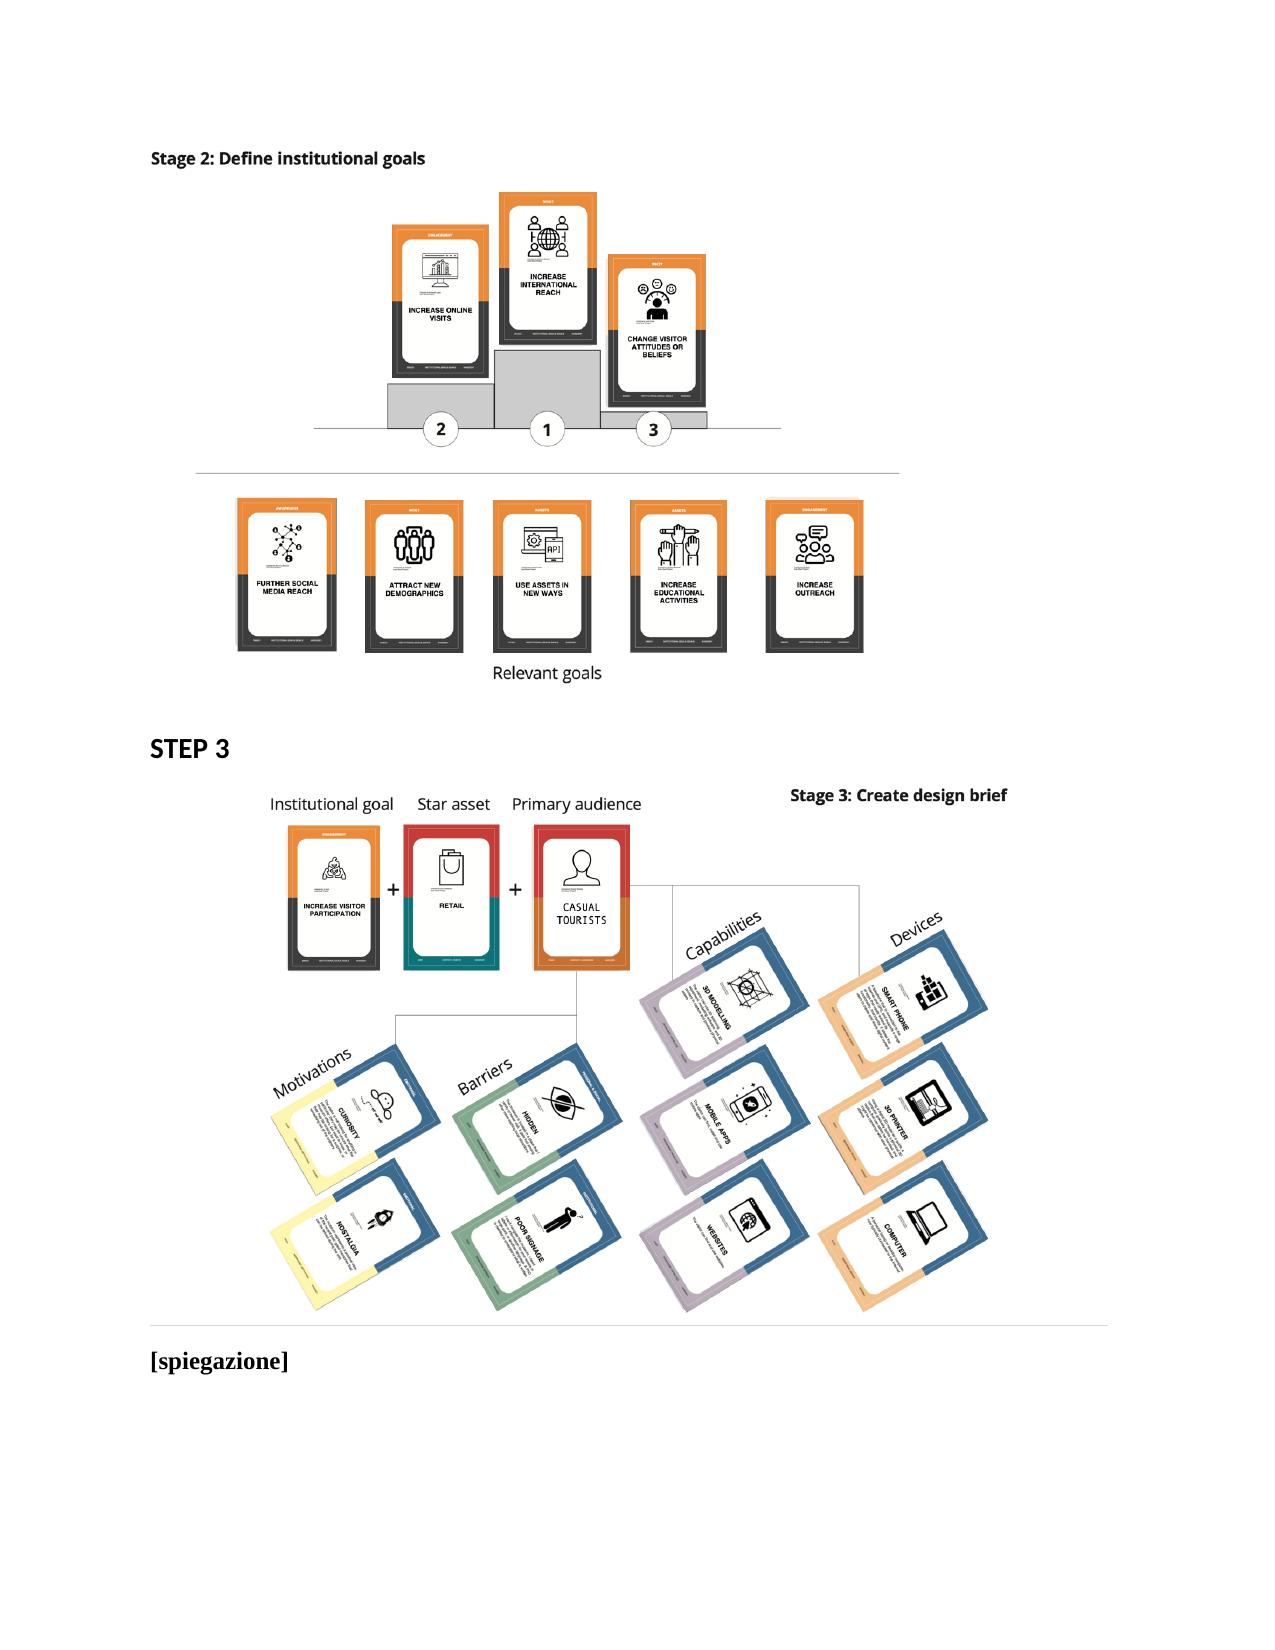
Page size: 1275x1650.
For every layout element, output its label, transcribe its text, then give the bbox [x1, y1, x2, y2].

text [spiegazione] [150, 1346, 1125, 1375]
picture [150, 784, 1108, 1326]
picture [150, 149, 948, 695]
subtitle STEP 3 [150, 730, 1125, 765]
